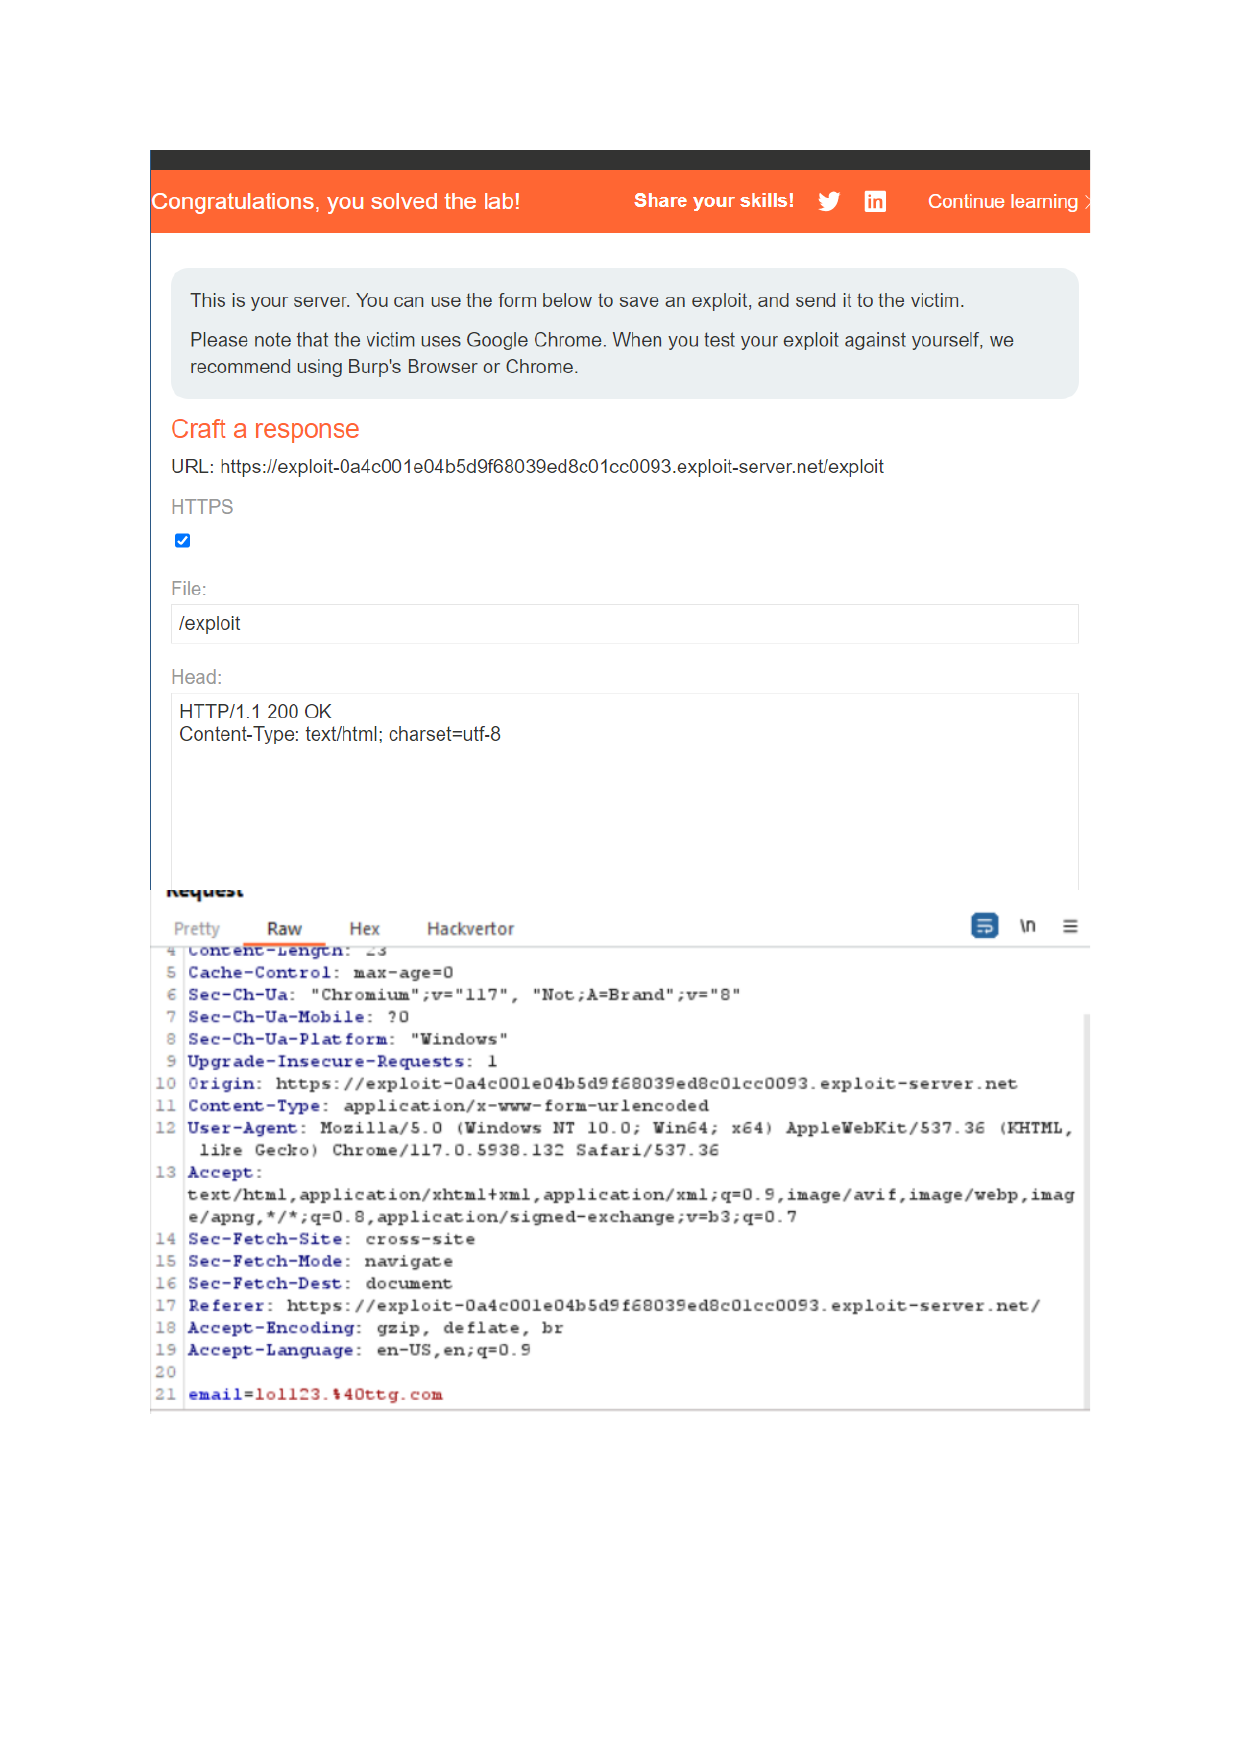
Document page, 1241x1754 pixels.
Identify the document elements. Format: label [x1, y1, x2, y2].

picture [150, 150, 1091, 1414]
